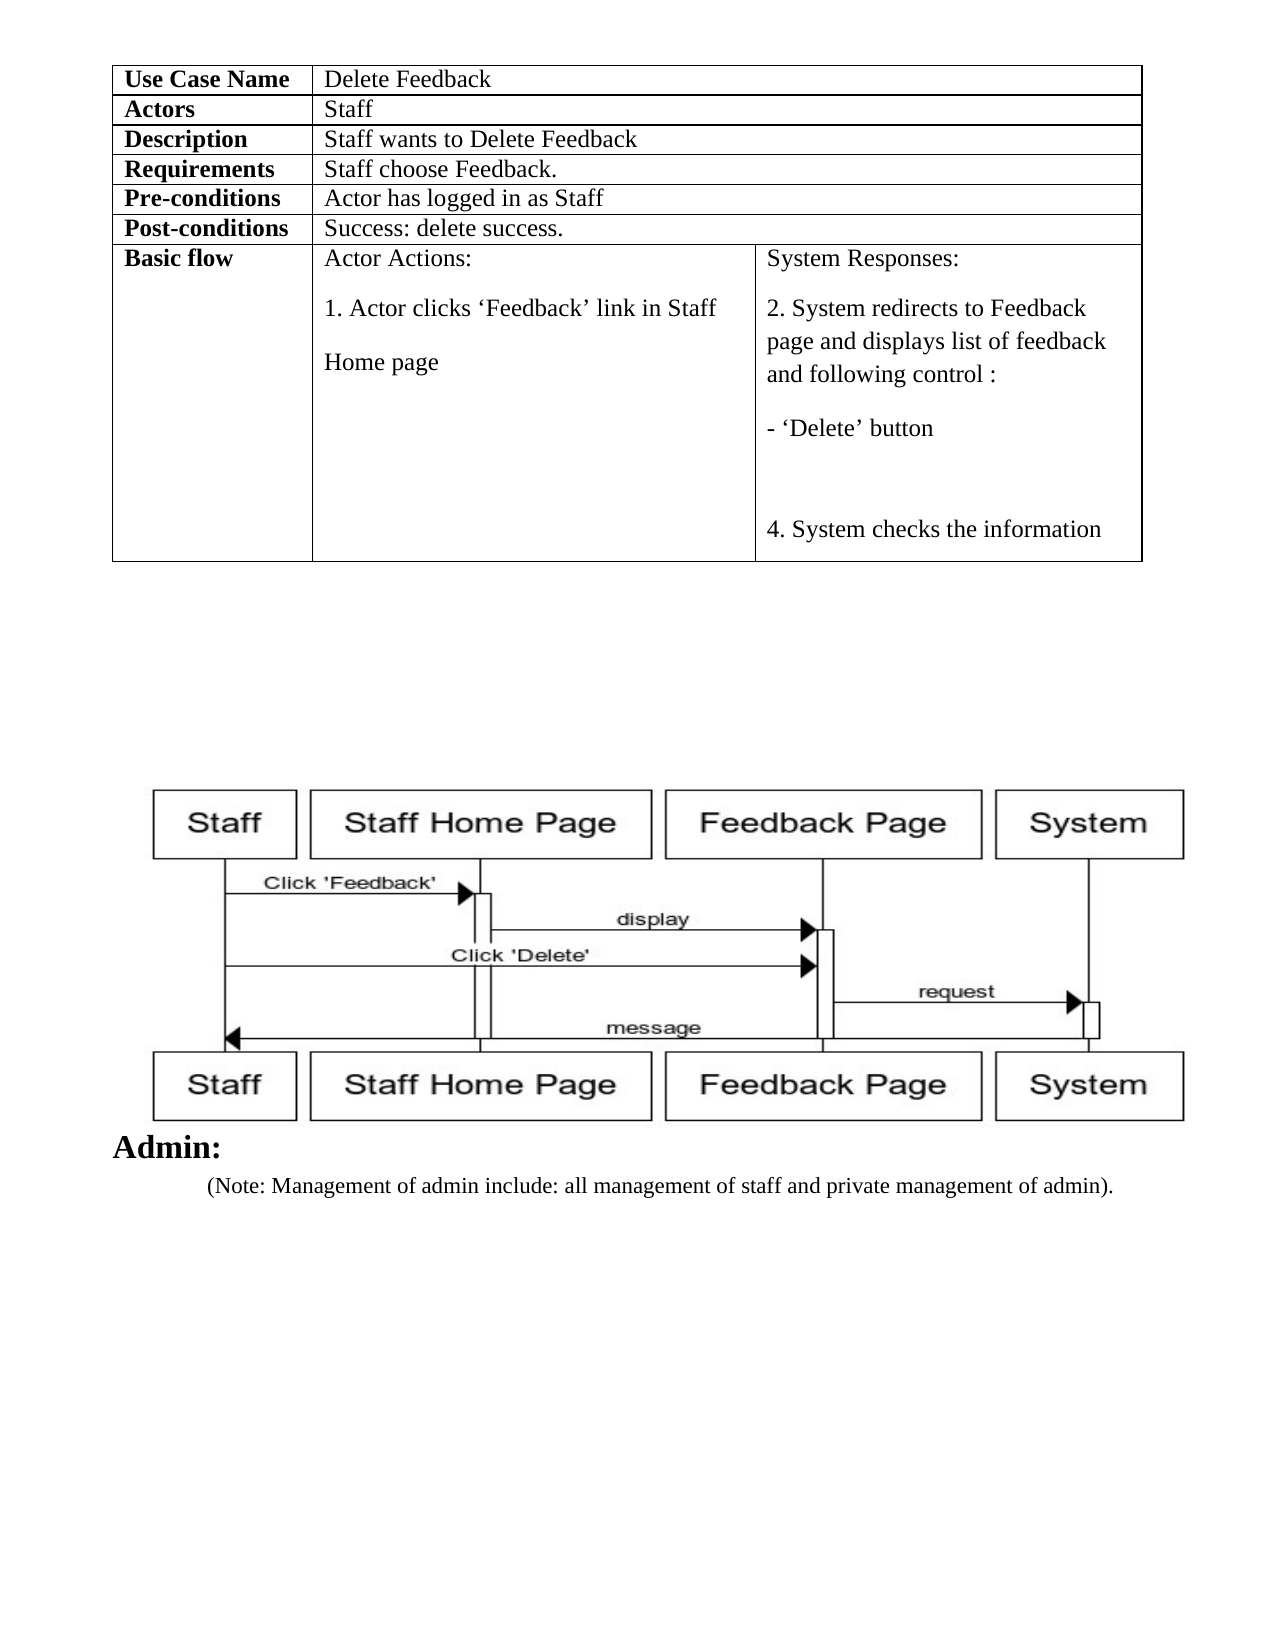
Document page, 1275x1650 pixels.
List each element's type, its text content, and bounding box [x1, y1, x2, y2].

picture [130, 775, 1199, 1128]
table_cell Staff choose Feedback. [313, 155, 1141, 184]
table_cell Actors [113, 96, 312, 124]
subtitle Admin: [112, 1128, 1248, 1166]
table_cell Pre-conditions [113, 185, 312, 214]
table_cell Basic flow [113, 245, 312, 561]
table_cell Success: delete success. [313, 215, 1141, 243]
text (Note: Management of admin include: all management of staff and private management of admin). [207, 1172, 1152, 1199]
table_header Delete Feedback [313, 66, 1141, 94]
table_cell Requirements [113, 155, 312, 184]
table_cell Actor has logged in as Staff [313, 185, 1141, 214]
table_cell Staff [313, 96, 1141, 124]
table_header Use Case Name [113, 66, 312, 94]
table_cell Staff wants to Delete Feedback [313, 126, 1141, 154]
table_cell Actor Actions: 1. Actor clicks ‘Feedback’ link in Staff Home page 3. Actor click ‘Delete’ button. [313, 245, 755, 561]
table_cell System Responses: 2. System redirects to Feedback page and displays list of feedback and following control : - ‘Delete’ button 4. System checks the information 5. System feedback into database, show message: ‘Delete feedback Success!’ and then redirects to Staff Home page. [756, 245, 1141, 561]
table_cell Description [113, 126, 312, 154]
table_cell Post-conditions [113, 215, 312, 243]
